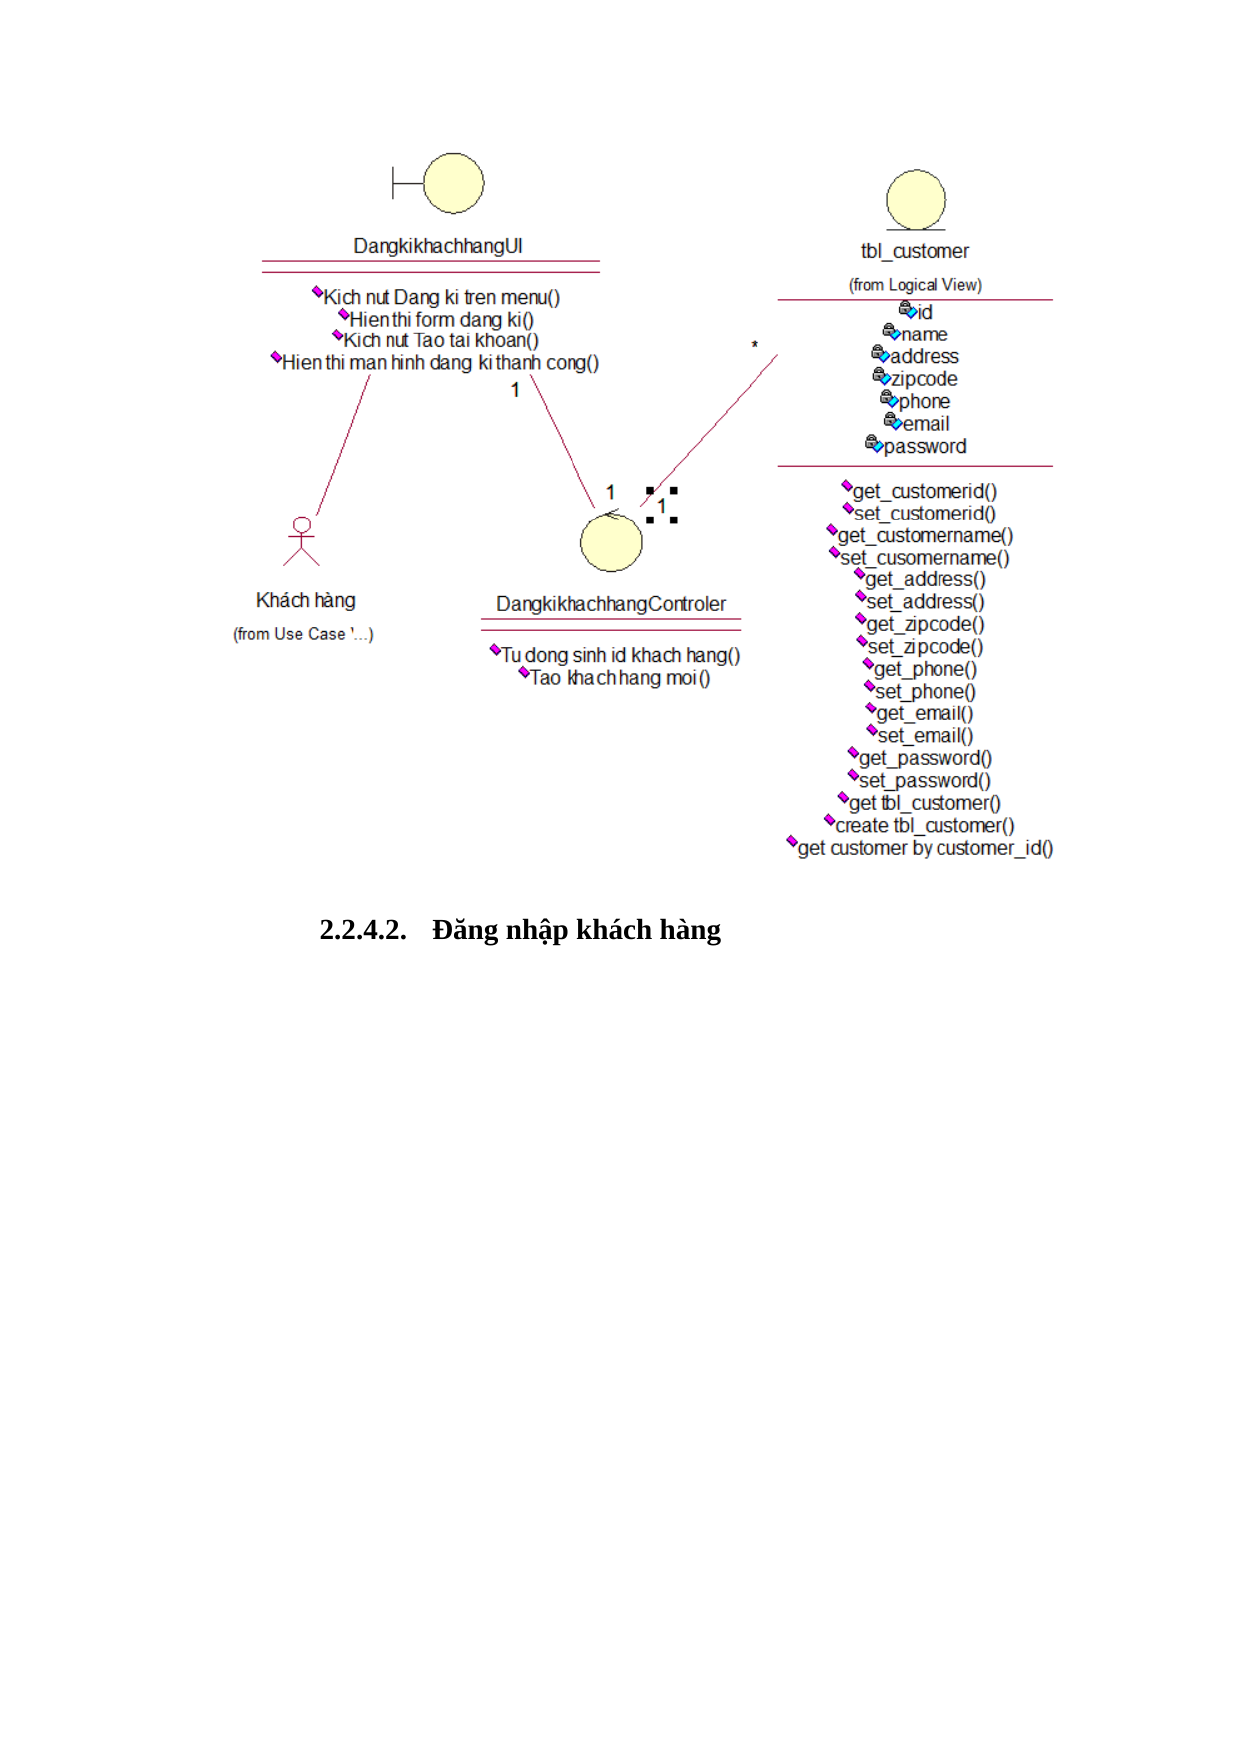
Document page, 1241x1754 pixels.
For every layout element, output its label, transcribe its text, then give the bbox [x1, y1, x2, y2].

picture [206, 147, 1123, 893]
list Đăng nhập khách hàng [319, 912, 1122, 946]
